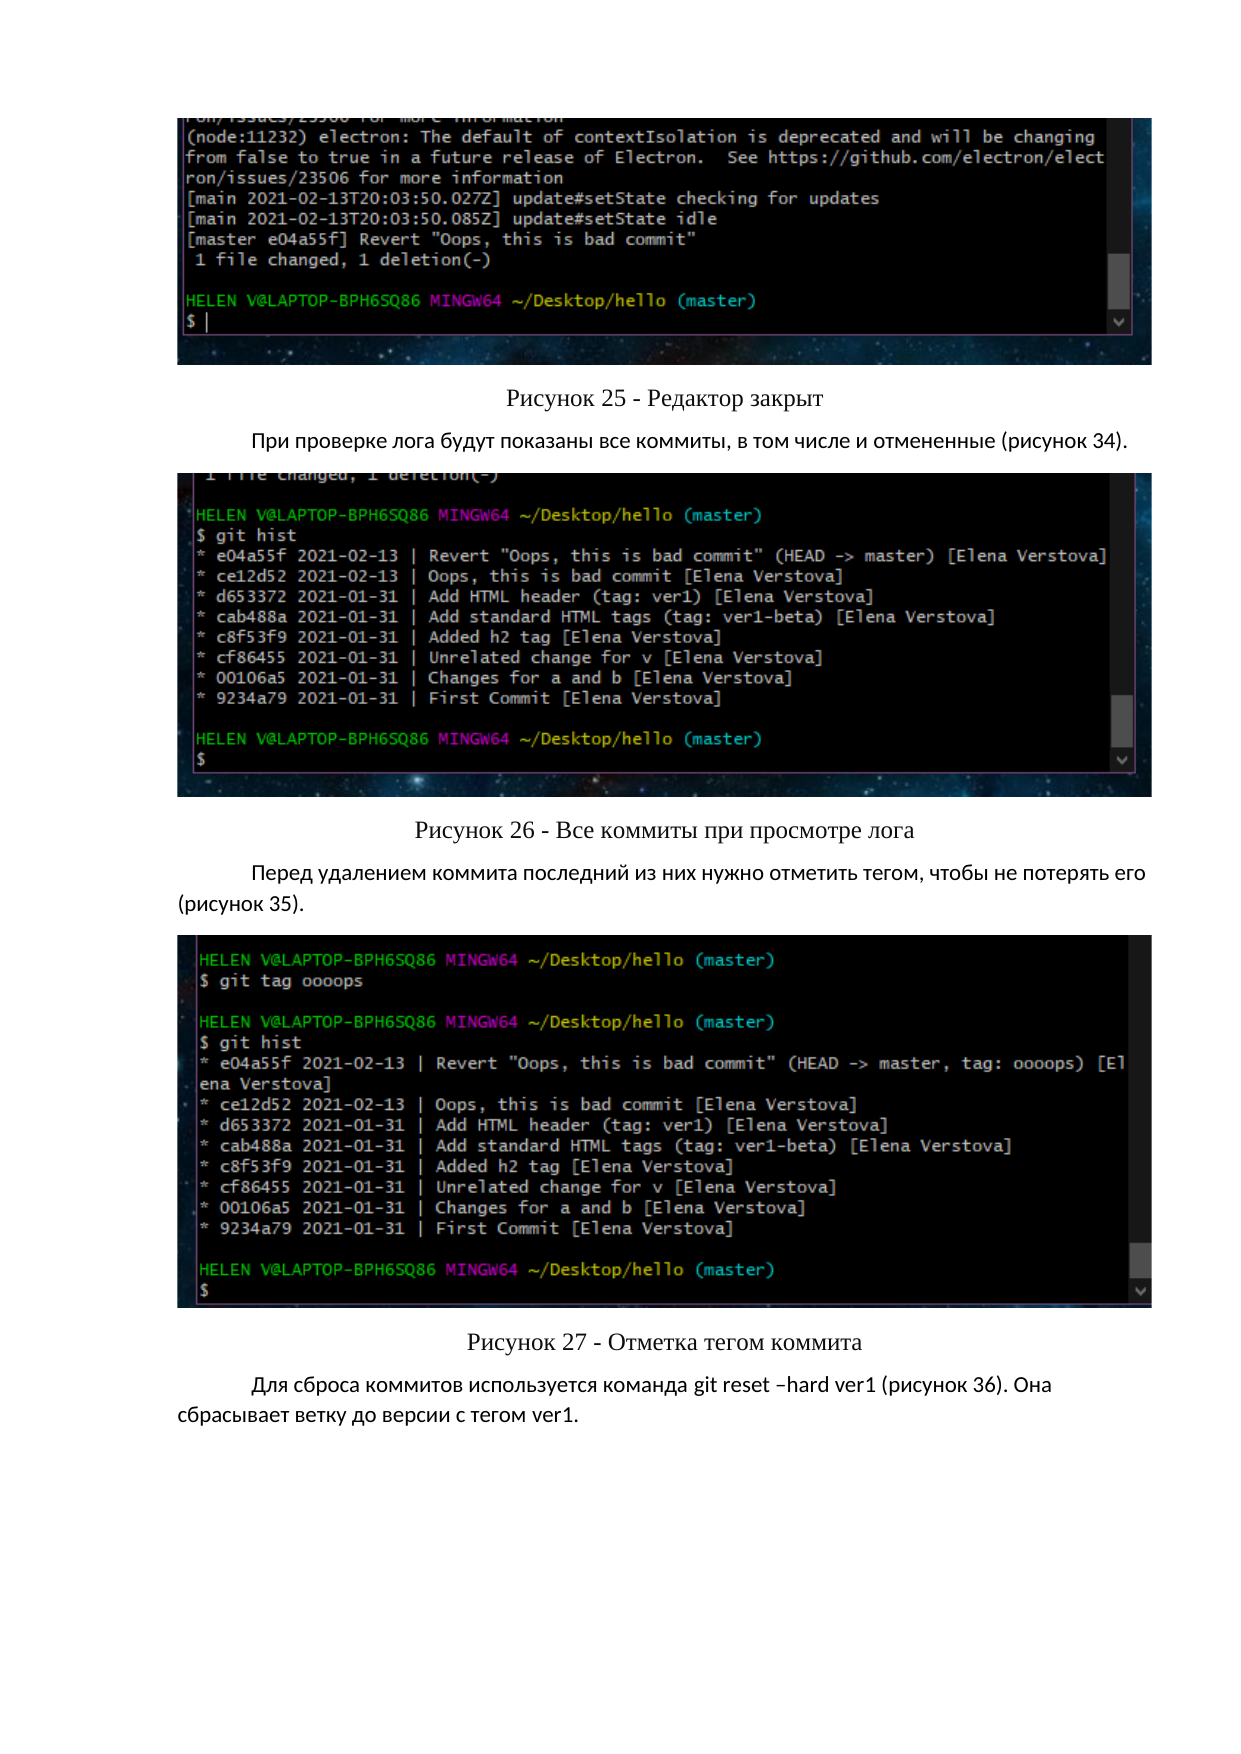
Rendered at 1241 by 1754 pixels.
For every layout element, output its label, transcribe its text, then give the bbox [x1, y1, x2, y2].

text Рисунок 26 - Все коммиты при просмотре лога [177, 815, 1152, 844]
picture [177, 935, 1152, 1308]
text Для сброса коммитов используется команда git reset –hard ver1 (рисунок 36). Она сбрасывает ветку до версии с тегом ver1. [177, 1370, 1152, 1428]
picture [1146, 588, 1152, 610]
picture [177, 118, 1152, 365]
text Перед удалением коммита последний из них нужно отметить тегом, чтобы не потерять его (рисунок 35). [177, 858, 1152, 917]
picture [859, 788, 874, 795]
text Рисунок 25 - Редактор закрыт [177, 383, 1152, 412]
text Рисунок 27 - Отметка тегом коммита [177, 1327, 1152, 1356]
text При проверке лога будут показаны все коммиты, в том числе и отмененные (рисунок 34). [177, 427, 1152, 455]
picture [177, 473, 1152, 797]
picture [1145, 209, 1152, 216]
picture [1142, 198, 1152, 203]
